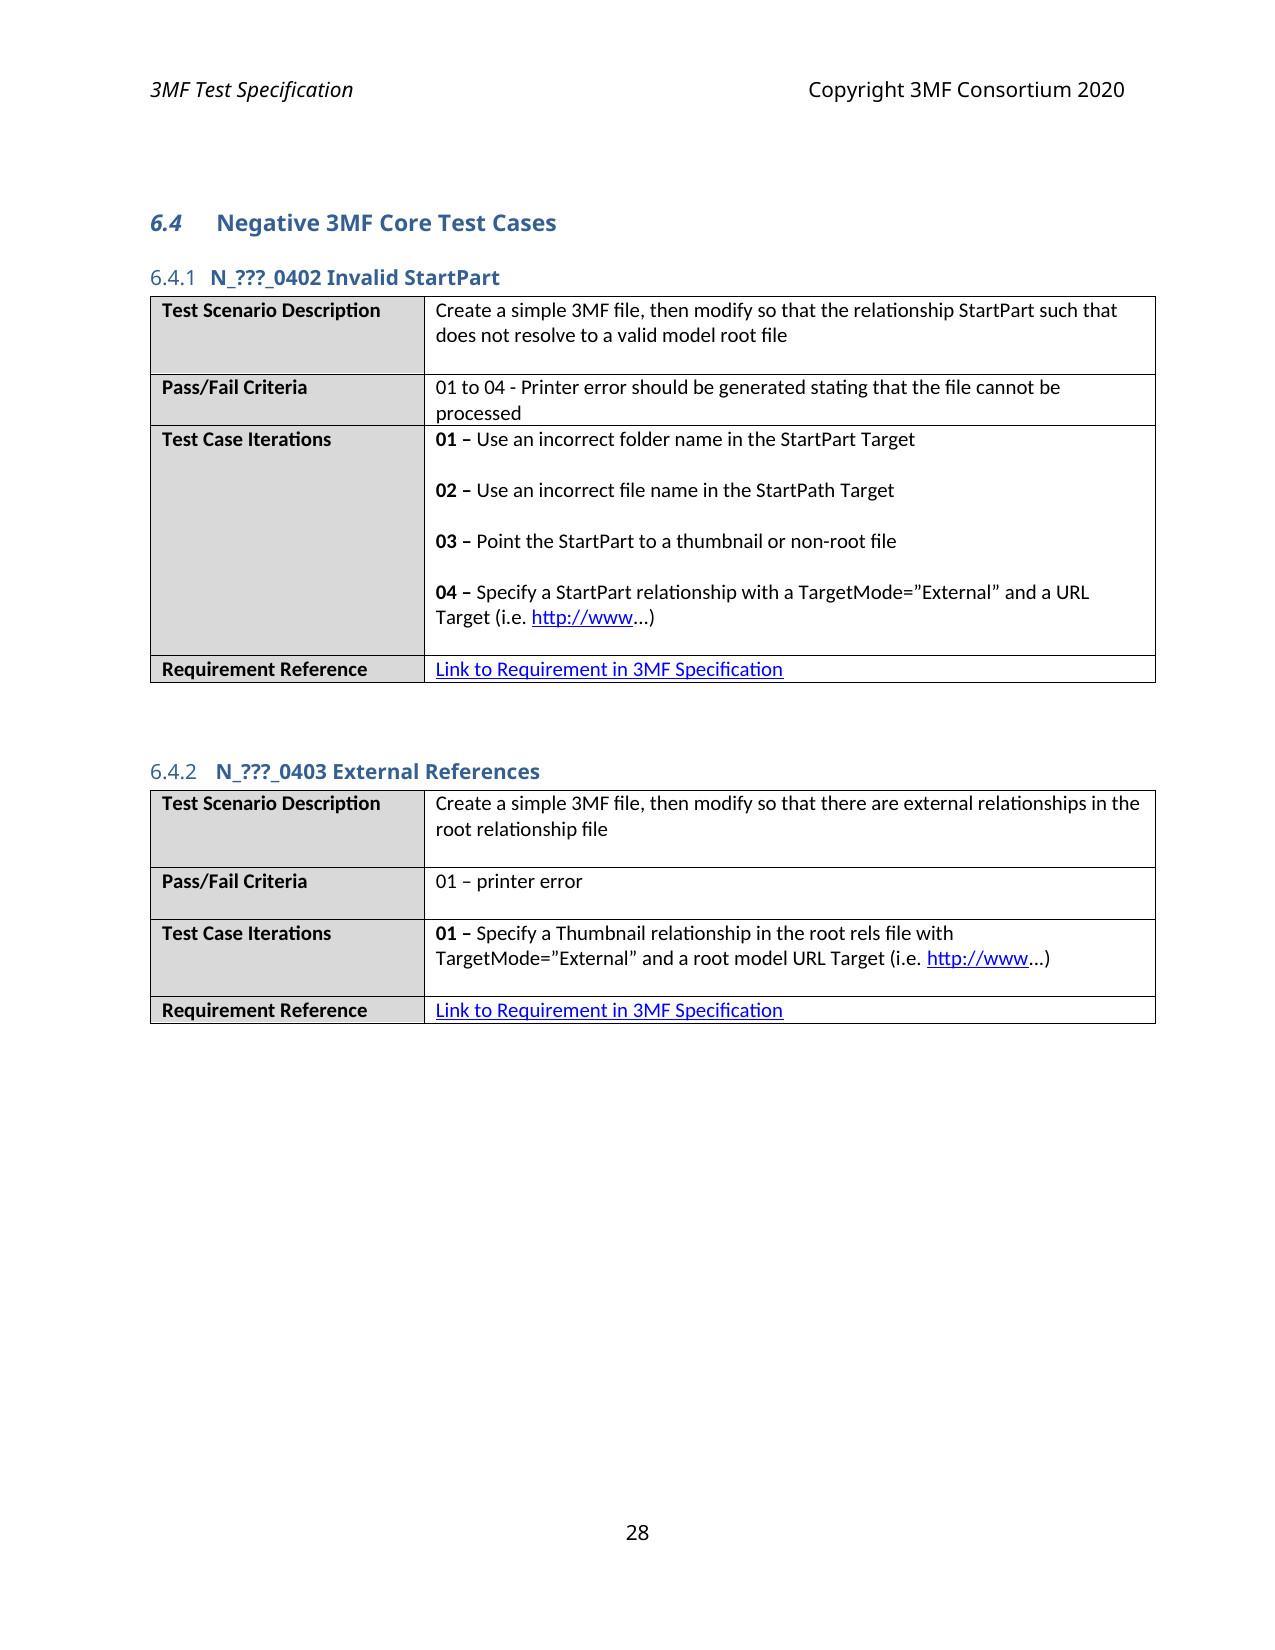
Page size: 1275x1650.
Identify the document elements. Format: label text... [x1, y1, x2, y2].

table_header Test Scenario Description [151, 791, 424, 867]
table_cell 01 – Use an incorrect folder name in the StartPart Target 02 – Use an incorrect file name in the StartPath Target 03 – Point the StartPart to a thumbnail or non-root file 04 – Specify a StartPart relationship with a TargetMode=”External” and a URL Target (i.e. http://www...) [425, 426, 1155, 655]
subtitle Negative 3MF Core Test Cases [150, 207, 1125, 238]
table_cell Pass/Fail Criteria [151, 868, 424, 919]
table_cell 01 – printer error [425, 868, 1155, 919]
table_header Test Scenario Description [151, 297, 424, 373]
table_cell 01 to 04 - Printer error should be generated stating that the file cannot be processed [425, 375, 1155, 425]
table_cell Requirement Reference [151, 656, 424, 682]
table_header Create a simple 3MF file, then modify so that the relationship StartPart such that does not resolve to a valid model root file [425, 297, 1155, 373]
table_cell Pass/Fail Criteria [151, 375, 424, 425]
subtitle N_???_0403 External References [150, 757, 1125, 785]
table_header Create a simple 3MF file, then modify so that there are external relationships in the root relationship file [425, 791, 1155, 867]
table_cell Link to Requirement in 3MF Specification [425, 656, 1155, 682]
table_cell 01 – Specify a Thumbnail relationship in the root rels file with TargetMode=”External” and a root model URL Target (i.e. http://www...) [425, 920, 1155, 996]
table_cell Test Case Iterations [151, 920, 424, 996]
table_cell Link to Requirement in 3MF Specification [425, 997, 1155, 1022]
subtitle N_???_0402 Invalid StartPart [150, 263, 1125, 292]
table_cell Requirement Reference [151, 997, 424, 1022]
table_cell Test Case Iterations [151, 426, 424, 655]
